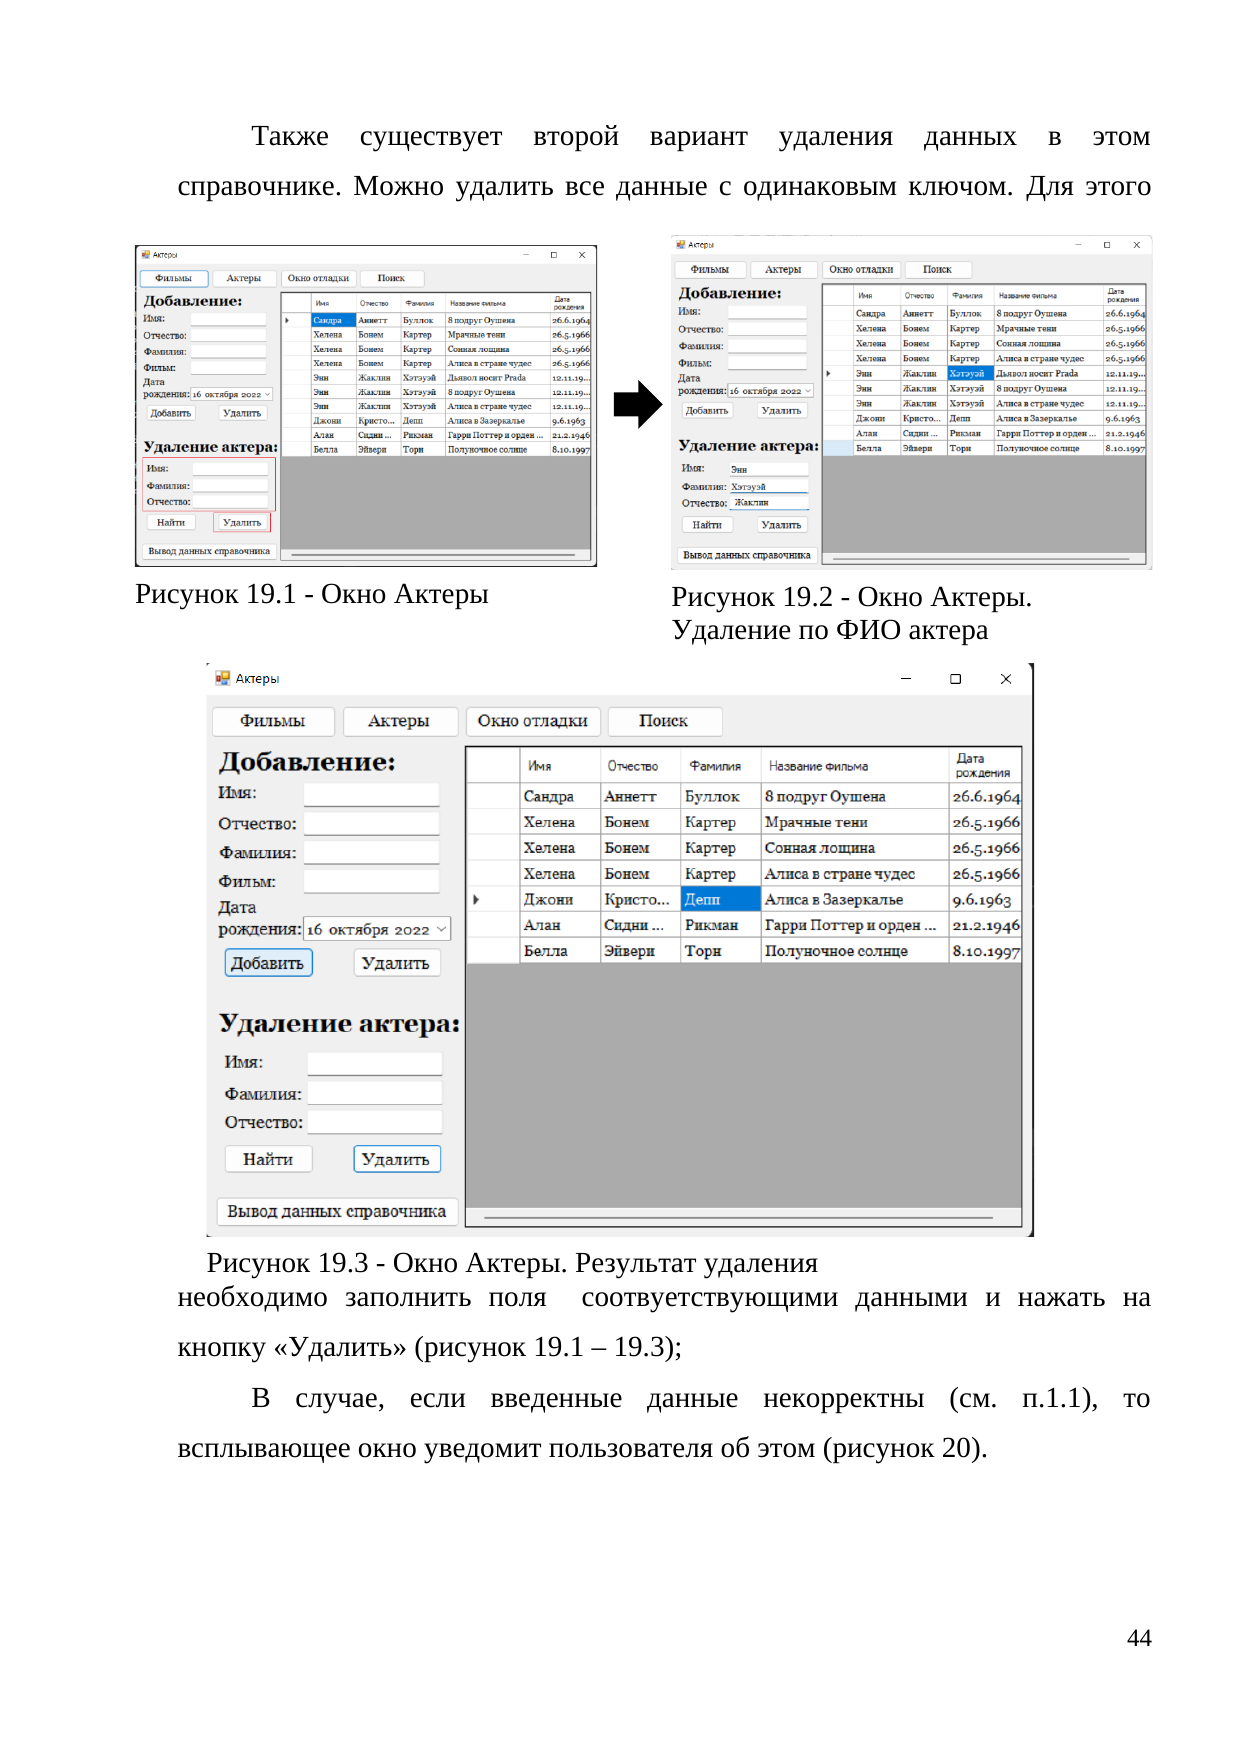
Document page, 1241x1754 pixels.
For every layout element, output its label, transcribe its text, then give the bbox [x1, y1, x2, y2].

picture [671, 235, 1153, 570]
text В случае, если введенные данные некорректны (см. п.1.1), то всплывающее окно уведомит пользователя об этом (рисунок 20). [177, 1380, 1152, 1464]
picture [134, 245, 598, 567]
picture [206, 663, 1035, 1237]
